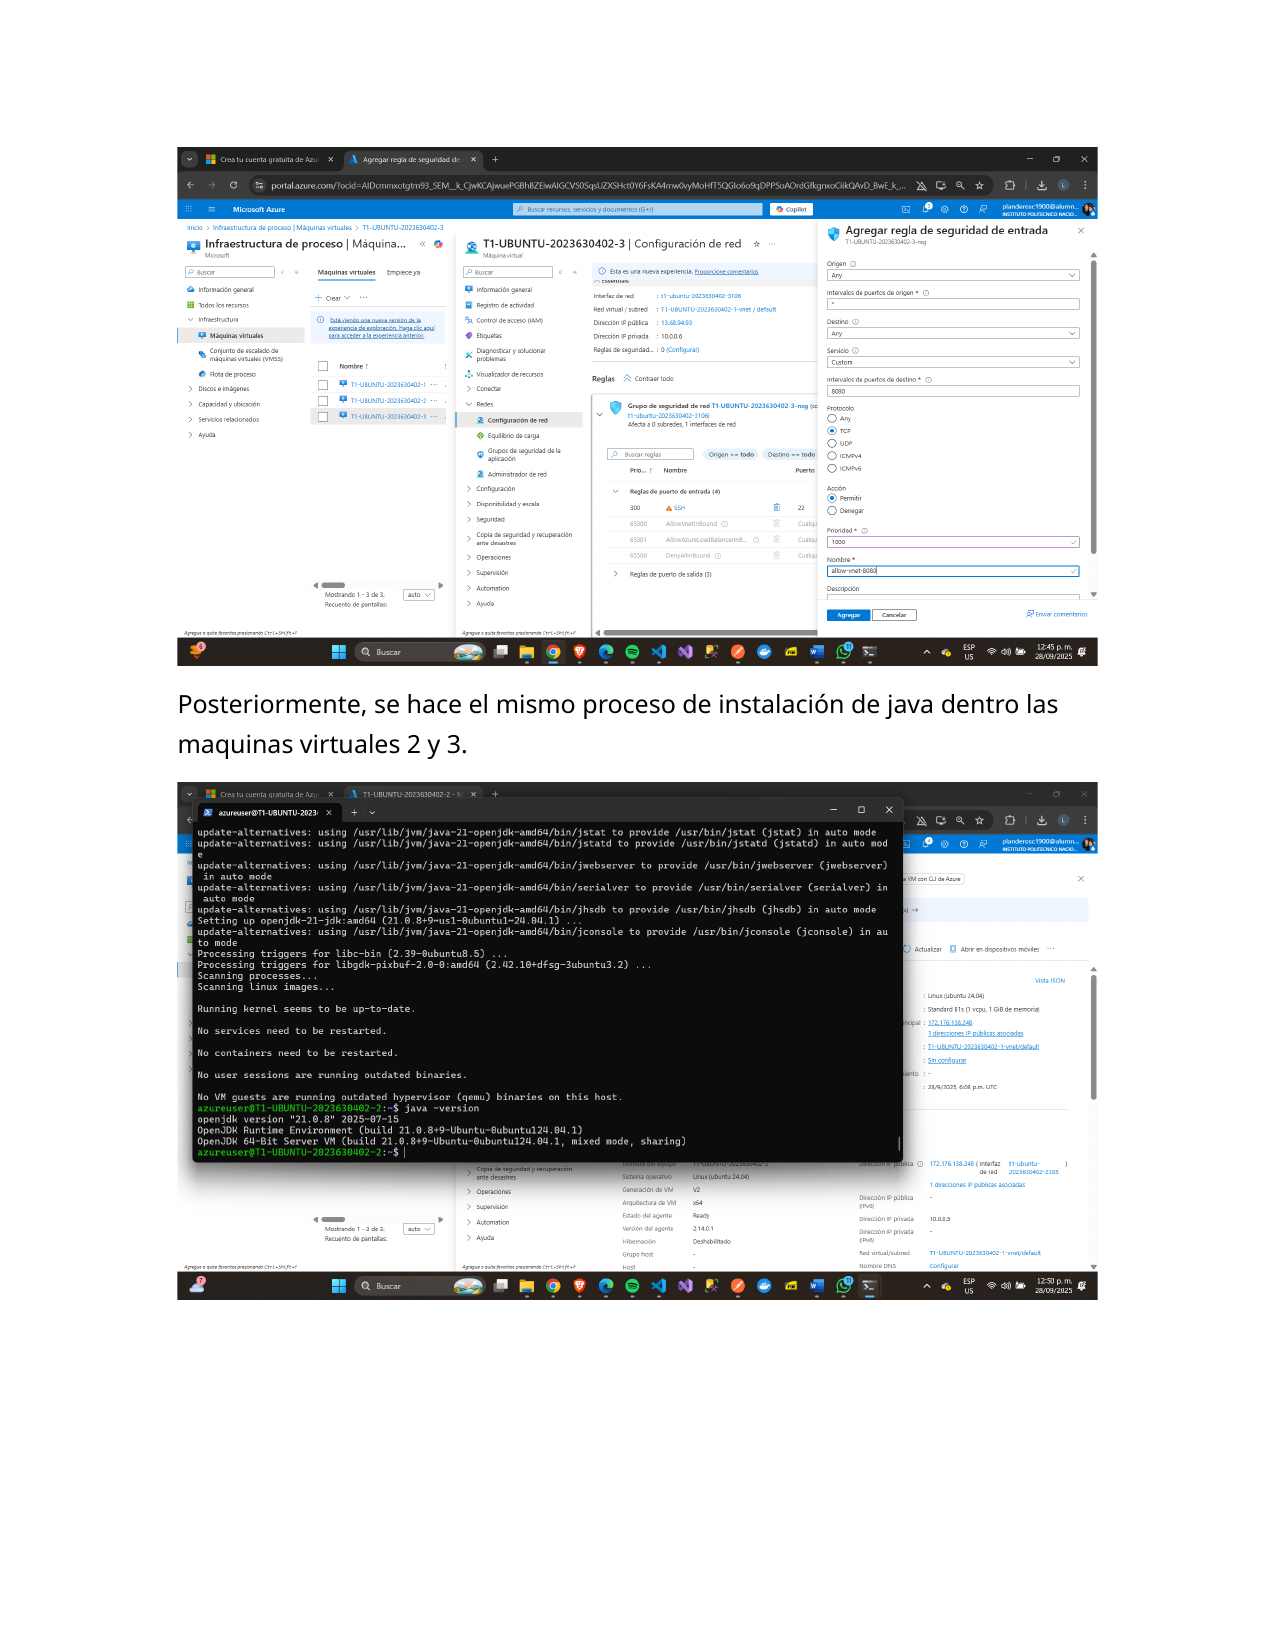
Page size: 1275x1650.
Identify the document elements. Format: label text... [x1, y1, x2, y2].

picture [177, 782, 1098, 1300]
picture [177, 147, 1098, 666]
text Posteriormente, se hace el mismo proceso de instalación de java dentro las maquinas virtuales 2 y 3. [177, 687, 1098, 760]
